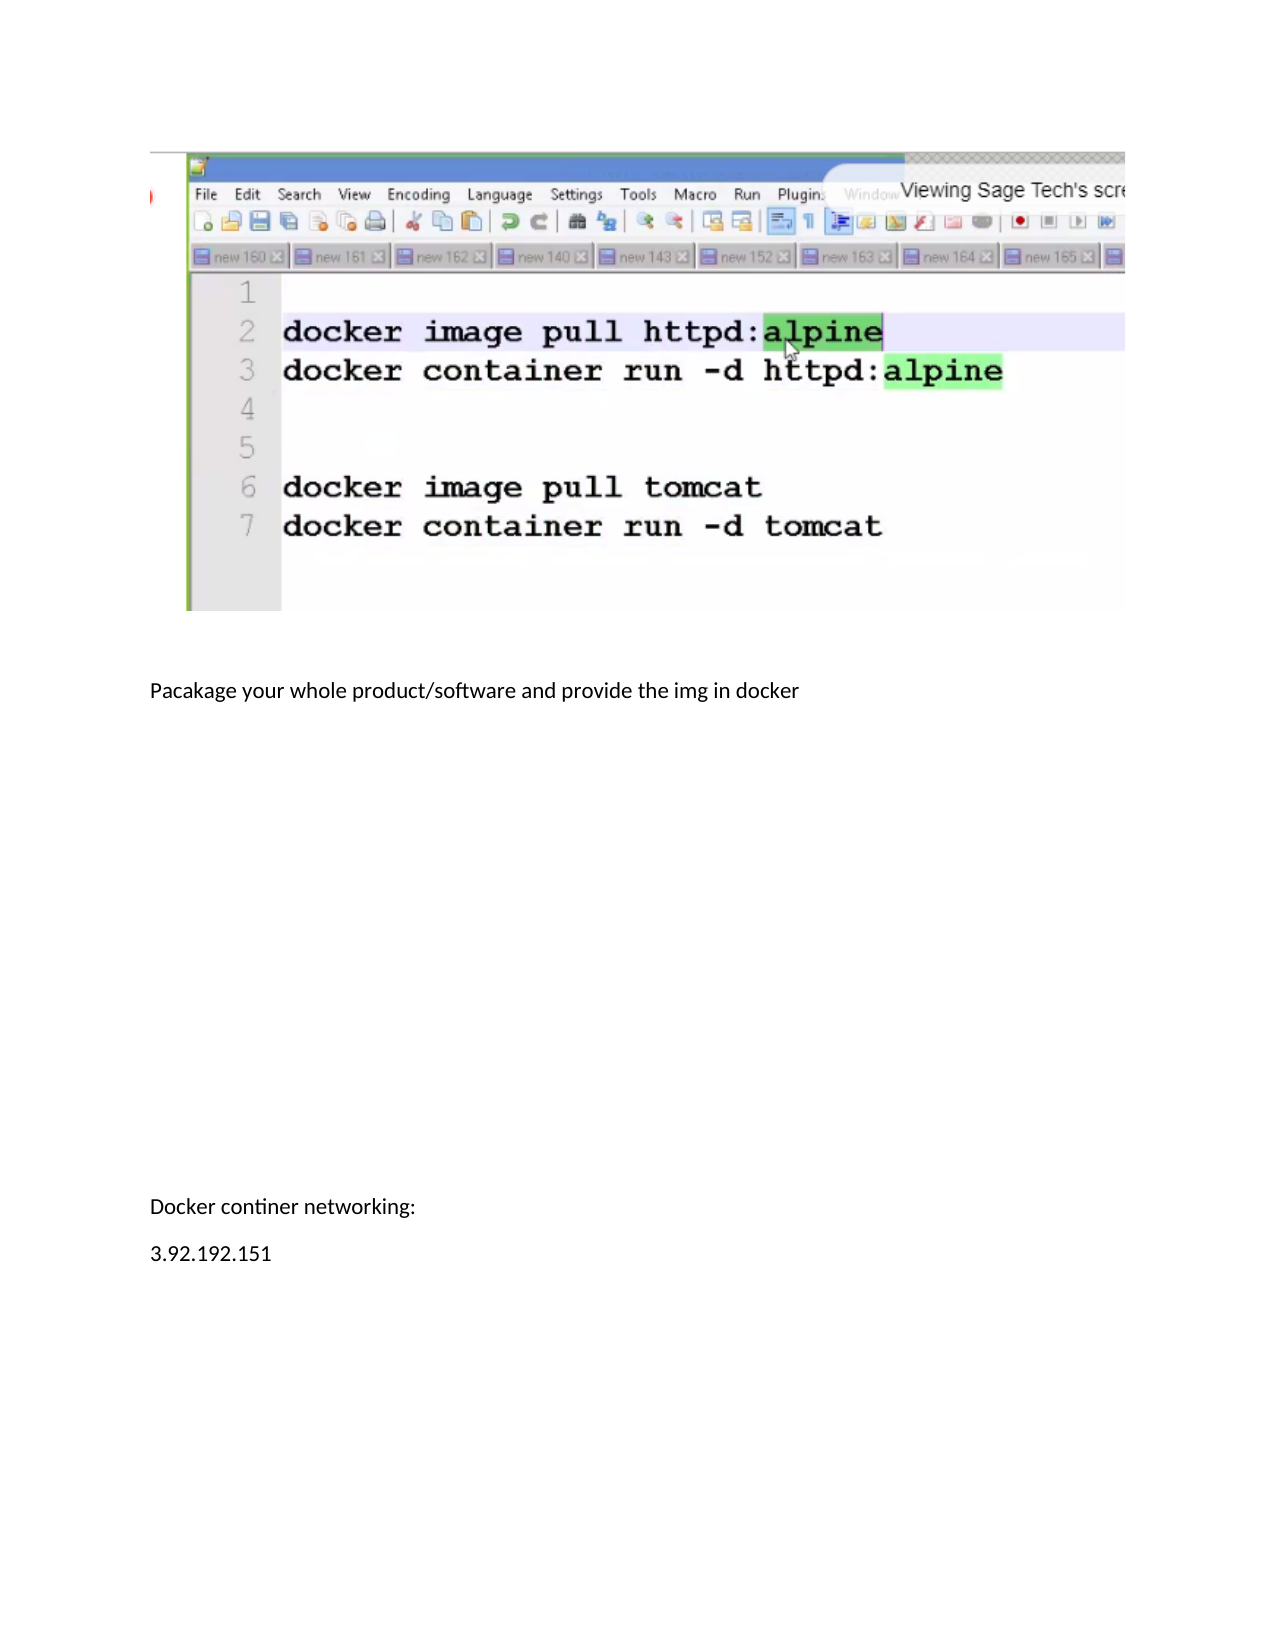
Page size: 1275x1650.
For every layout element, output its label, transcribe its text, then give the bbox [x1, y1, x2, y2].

text Pacakage your whole product/software and provide the img in docker [150, 676, 1125, 704]
picture [150, 150, 1125, 611]
text 3.92.192.151 [150, 1239, 1125, 1267]
text Docker continer networking: [150, 1192, 1125, 1220]
